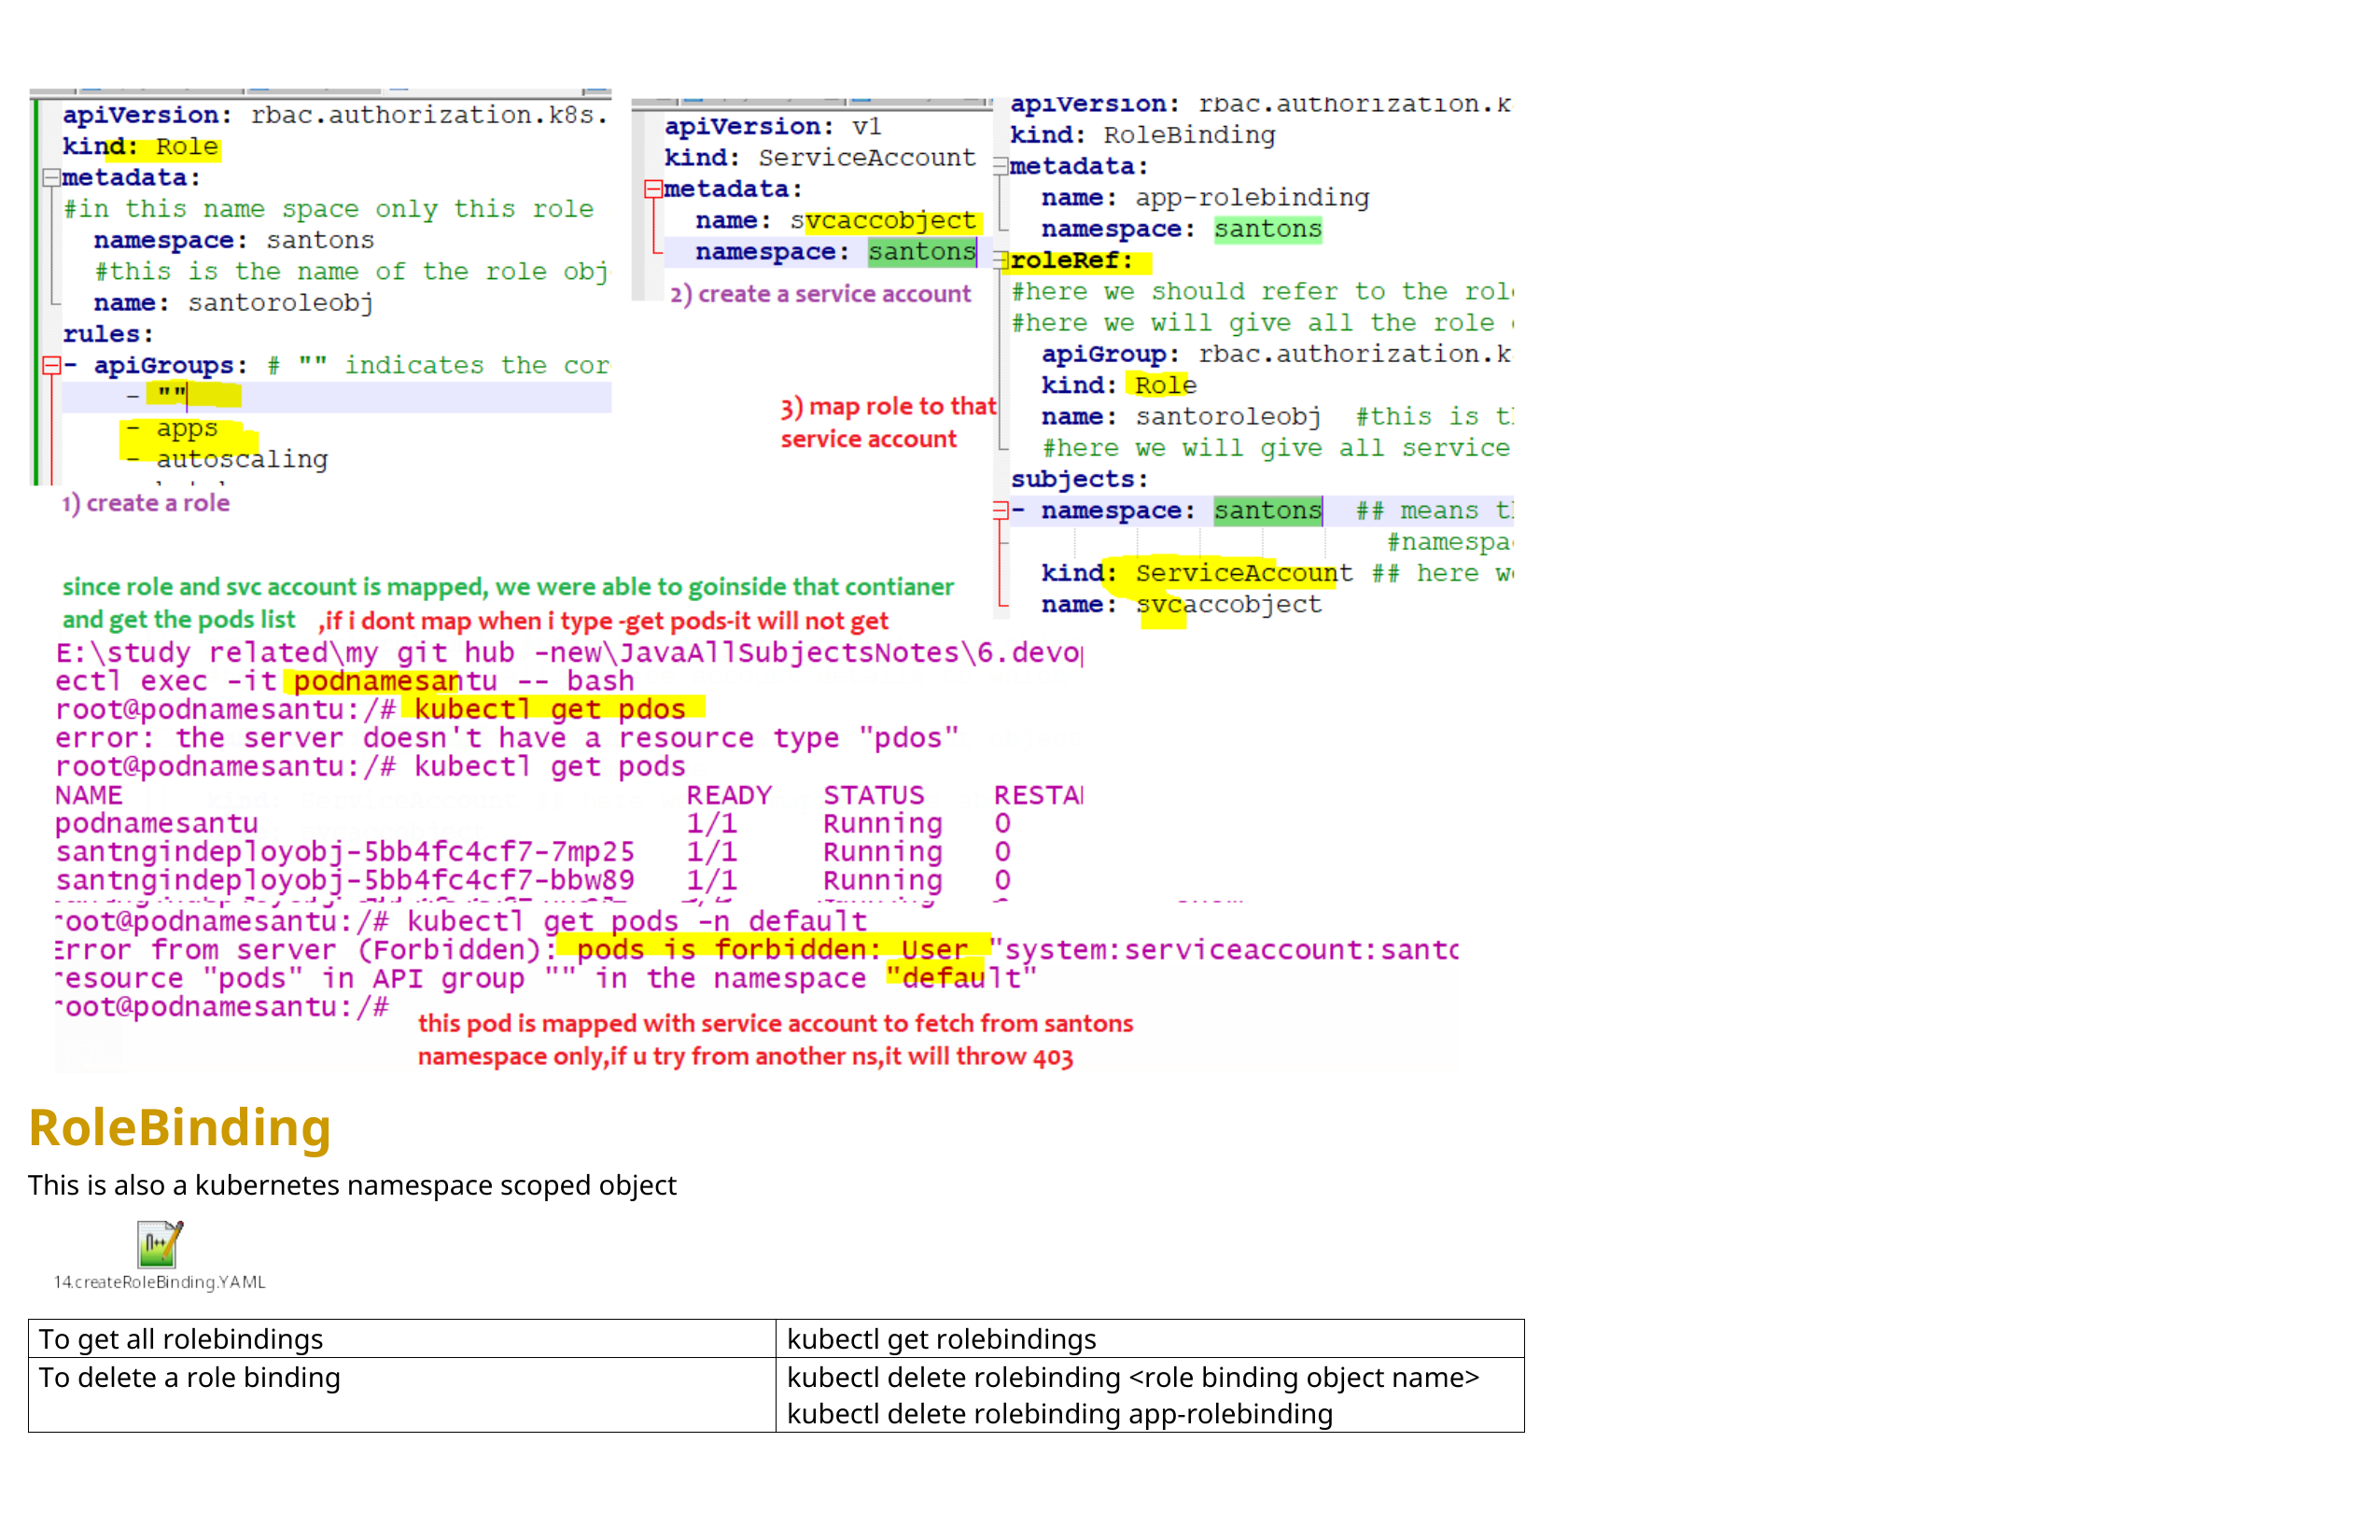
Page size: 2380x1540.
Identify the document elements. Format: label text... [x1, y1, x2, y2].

table_cell kubectl delete rolebinding <role binding object name> kubectl delete rolebinding app-rolebinding [777, 1358, 1524, 1432]
table_cell To delete a role binding [29, 1358, 776, 1432]
table_header kubectl get rolebindings [777, 1320, 1524, 1357]
table_header To get all rolebindings [29, 1320, 776, 1357]
text This is also a kubernetes namespace scoped object [27, 1166, 2310, 1203]
text RoleBinding [27, 1092, 2310, 1160]
picture [27, 70, 1524, 1073]
